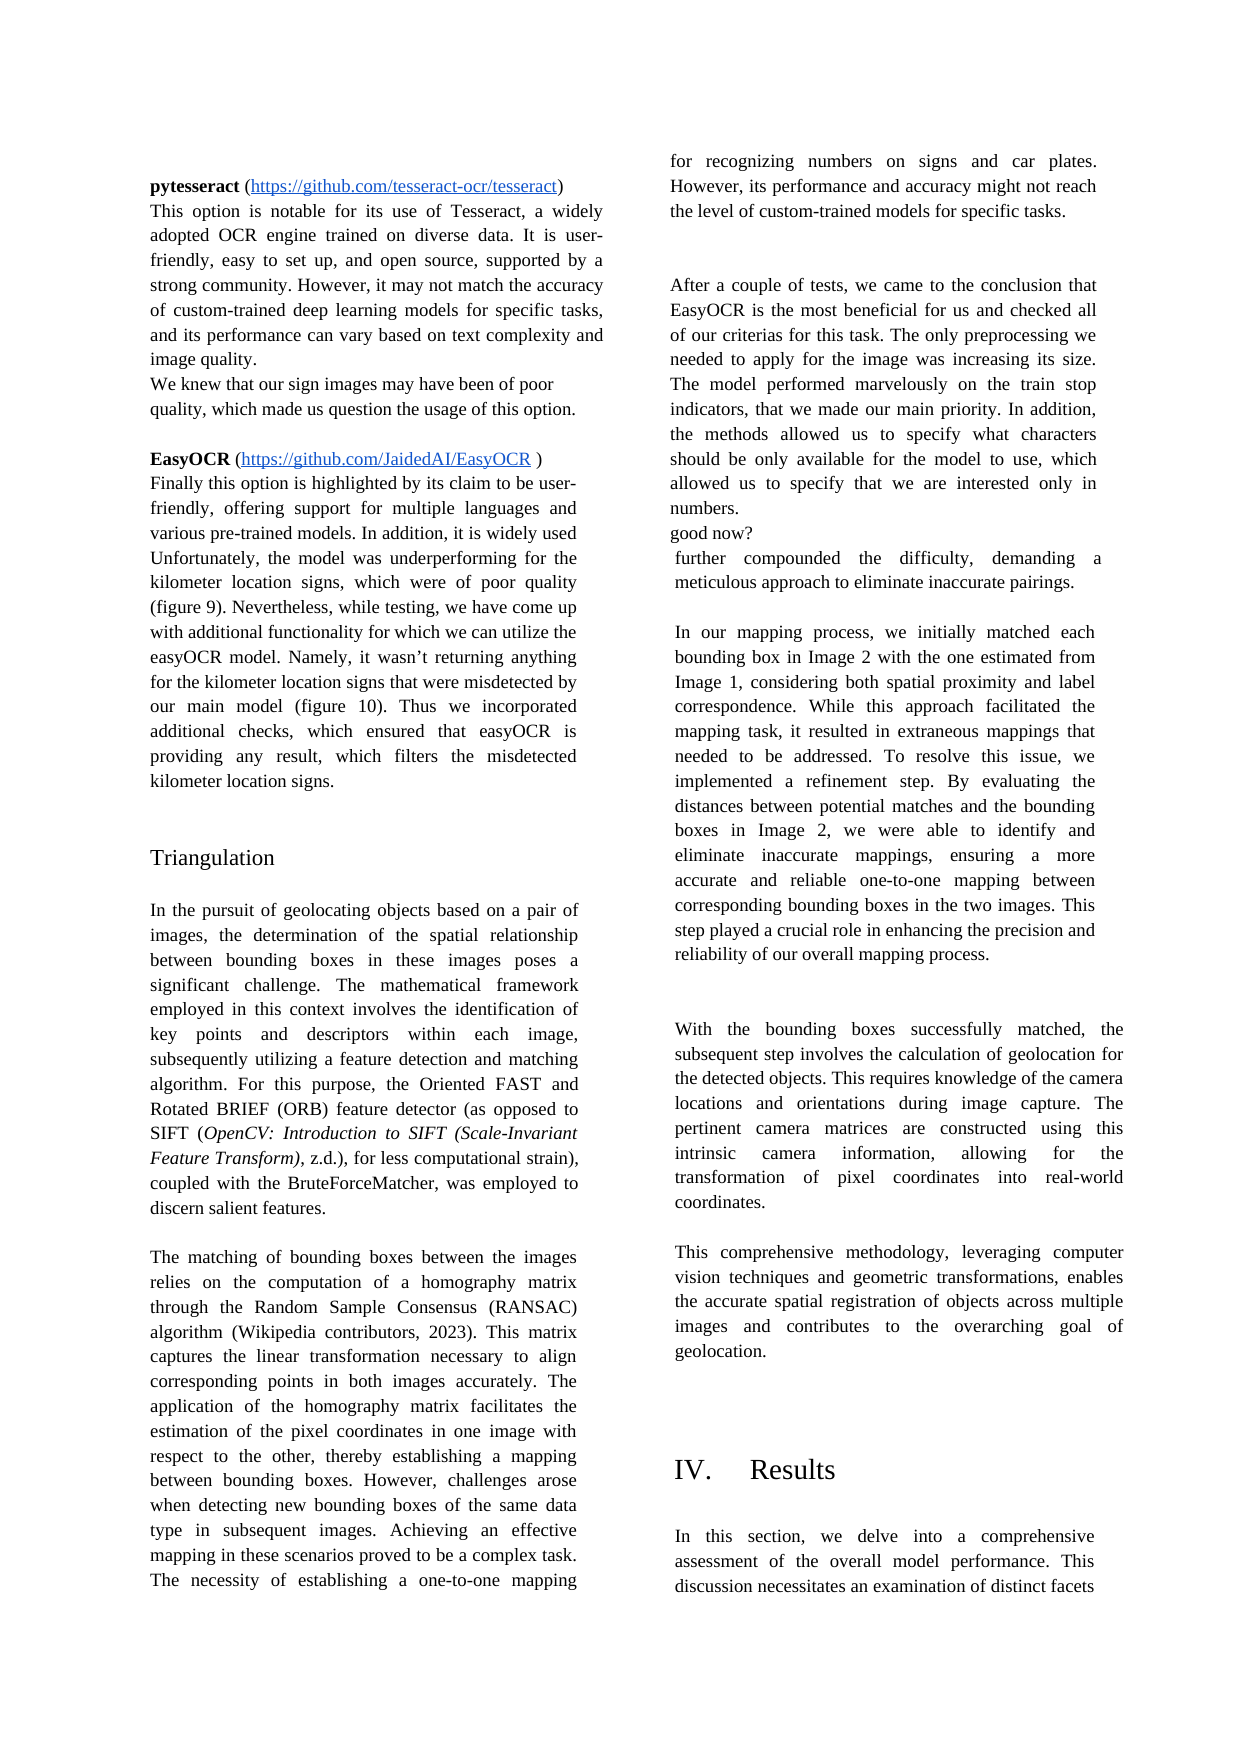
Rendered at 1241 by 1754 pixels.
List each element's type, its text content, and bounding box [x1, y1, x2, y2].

text In the pursuit of geolocating objects based on a pair of images, the determination of the spatial relationship between bounding boxes in these images poses a significant challenge. The mathematical framework employed in this context involves the identification of key points and descriptors within each image, subsequently utilizing a feature detection and matching algorithm. For this purpose, the Oriented FAST and Rotated BRIEF (ORB) feature detector (as opposed to SIFT (OpenCV: Introduction to SIFT (Scale-Invariant Feature Transform), z.d.), for less computational strain), coupled with the BruteForceMatcher, was employed to discern salient features. [150, 899, 579, 1218]
text With the bounding boxes successfully matched, the subsequent step involves the calculation of geolocation for the detected objects. This requires knowledge of the camera locations and orientations during image capture. The pertinent camera matrices are constructed using this intrinsic camera information, allowing for the transformation of pixel coordinates into real-world coordinates. [674, 1018, 1124, 1213]
text The matching of bounding boxes between the images relies on the computation of a homography matrix through the Random Sample Consensus (RANSAC) algorithm (Wikipedia contributors, 2023). This matrix captures the linear transformation necessary to align corresponding points in both images accurately. The application of the homography matrix facilitates the estimation of the pixel coordinates in one image with respect to the other, thereby establishing a mapping between bounding boxes. However, challenges arose when detecting new bounding boxes of the same data type in subsequent images. Achieving an effective mapping in these scenarios proved to be a complex task. The necessity of establishing a one-to-one mapping further compounded the difficulty, demanding a meticulous approach to eliminate inaccurate pairings. [150, 1246, 577, 1590]
text We knew that our sign images may have been of poor quality, which made us question the usage of this option. [150, 373, 604, 419]
text EasyOCR (https://github.com/JaidedAI/EasyOCR ) [150, 447, 604, 469]
text pytesseract (https://github.com/tesseract-ocr/tesseract) [150, 175, 604, 196]
text In our mapping process, we initially matched each bounding box in Image 2 with the one estimated from Image 1, considering both spatial proximity and label correspondence. While this approach facilitated the mapping task, it resulted in extraneous mappings that needed to be addressed. To resolve this issue, we implemented a refinement step. By evaluating the distances between potential matches and the bounding boxes in Image 2, we were able to identify and eliminate inaccurate mappings, ensuring a more accurate and reliable one-to-one mapping between corresponding bounding boxes in the two images. This step played a crucial role in enhancing the precision and reliability of our overall mapping process. [674, 621, 1096, 965]
subtitle Results [712, 1452, 1095, 1485]
text This option is notable for its use of Tesseract, a widely adopted OCR engine trained on diverse data. It is user-friendly, easy to set up, and open source, supported by a strong community. However, it may not match the accuracy of custom-trained deep learning models for specific tasks, and its performance can vary based on text complexity and image quality. [150, 199, 604, 370]
text Unfortunately, the model was underperforming for the kilometer location signs, which were of poor quality (figure 9). Nevertheless, while testing, we have come up with additional functionality for which we can utilize the easyOCR model. Namely, it wasn’t returning anything for the kilometer location signs that were misdetected by our main model (figure 10). Thus we incorporated additional checks, which ensured that easyOCR is providing any result, which filters the misdetected kilometer location signs. [150, 547, 577, 791]
text After a couple of tests, we came to the conclusion that EasyOCR is the most beneficial for us and checked all of our criterias for this task. The only preprocessing we needed to apply for the image was increasing its size. The model performed marvelously on the train stop indicators, that we made our main priority. In addition, the methods allowed us to specify what characters should be only available for the model to use, which allowed us to specify that we are interested only in numbers. [670, 274, 1097, 519]
text Triangulation [150, 844, 599, 871]
text Finally this option is highlighted by its claim to be user-friendly, offering support for multiple languages and various pre-trained models. In addition, it is widely used for recognizing numbers on signs and car plates. However, its performance and accuracy might not reach the level of custom-trained models for specific tasks. [150, 472, 577, 543]
text This comprehensive methodology, leveraging computer vision techniques and geometric transformations, enables the accurate spatial registration of objects across multiple images and contributes to the overarching goal of geolocation. [674, 1241, 1124, 1362]
text good now? [670, 522, 1124, 543]
text Finally this option is highlighted by its claim to be user-friendly, offering support for multiple languages and various pre-trained models. In addition, it is widely used for recognizing numbers on signs and car plates. However, its performance and accuracy might not reach the level of custom-trained models for specific tasks. [670, 150, 1097, 221]
